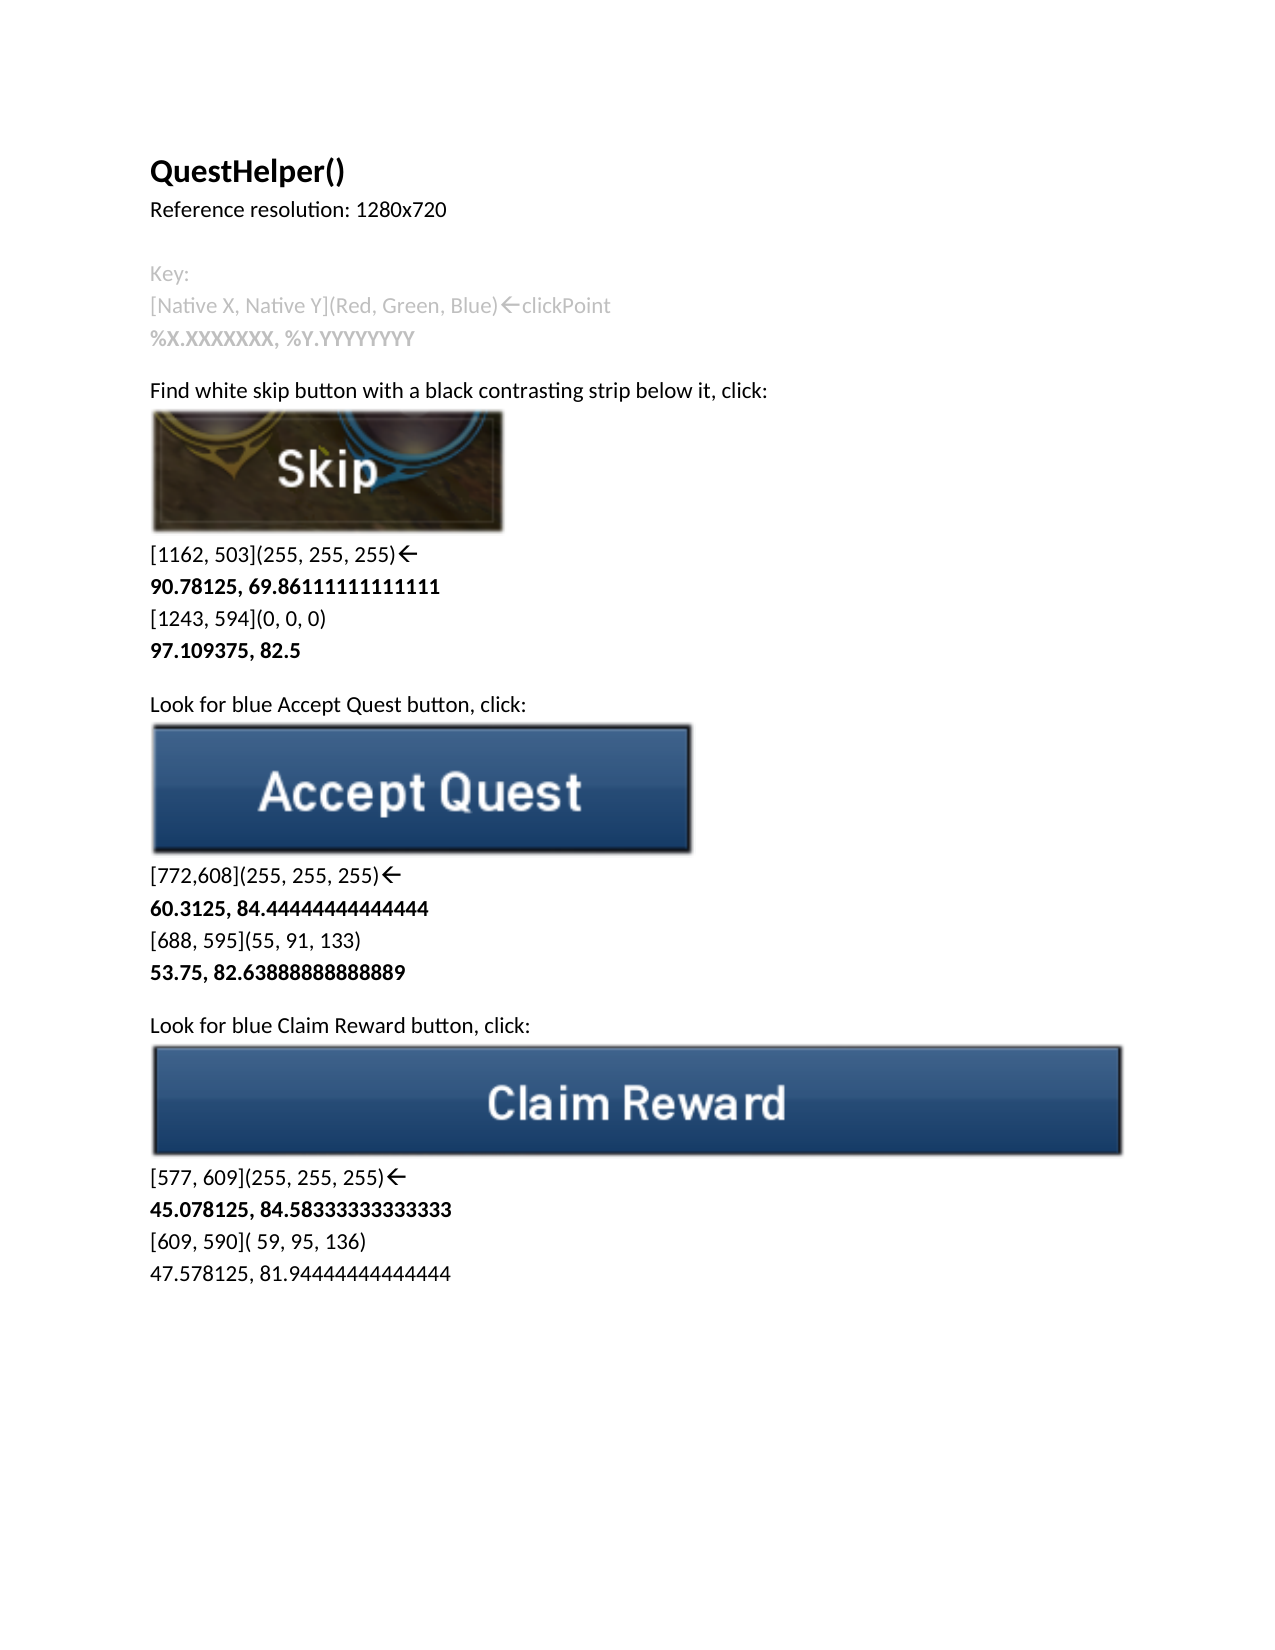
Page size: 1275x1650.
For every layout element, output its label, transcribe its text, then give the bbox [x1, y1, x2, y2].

text Find white skip button with a black contrasting strip below it, click: [1162, 503](255, 255, 255) 90.78125, 69.86111111111111 [1243, 594](0, 0, 0) 97.109375, 82.5 [150, 377, 1125, 665]
text QuestHelper() Reference resolution: 1280x720 Key: [Native X, Native Y](Red, Green, Blue)clickPoint %X.XXXXXXX, %Y.YYYYYYYY [150, 150, 1125, 352]
picture [150, 1043, 1125, 1159]
text Look for blue Claim Reward button, click: [577, 609](255, 255, 255) 45.078125, 84.58333333333333 [609, 590]( 59, 95, 136) 47.578125, 81.94444444444444 [150, 1159, 1125, 1287]
picture [150, 408, 507, 536]
picture [150, 721, 696, 858]
text Look for blue Claim Reward button, click: [577, 609](255, 255, 255) 45.078125, 84.58333333333333 [609, 590]( 59, 95, 136) 47.578125, 81.94444444444444 [150, 1011, 1125, 1043]
